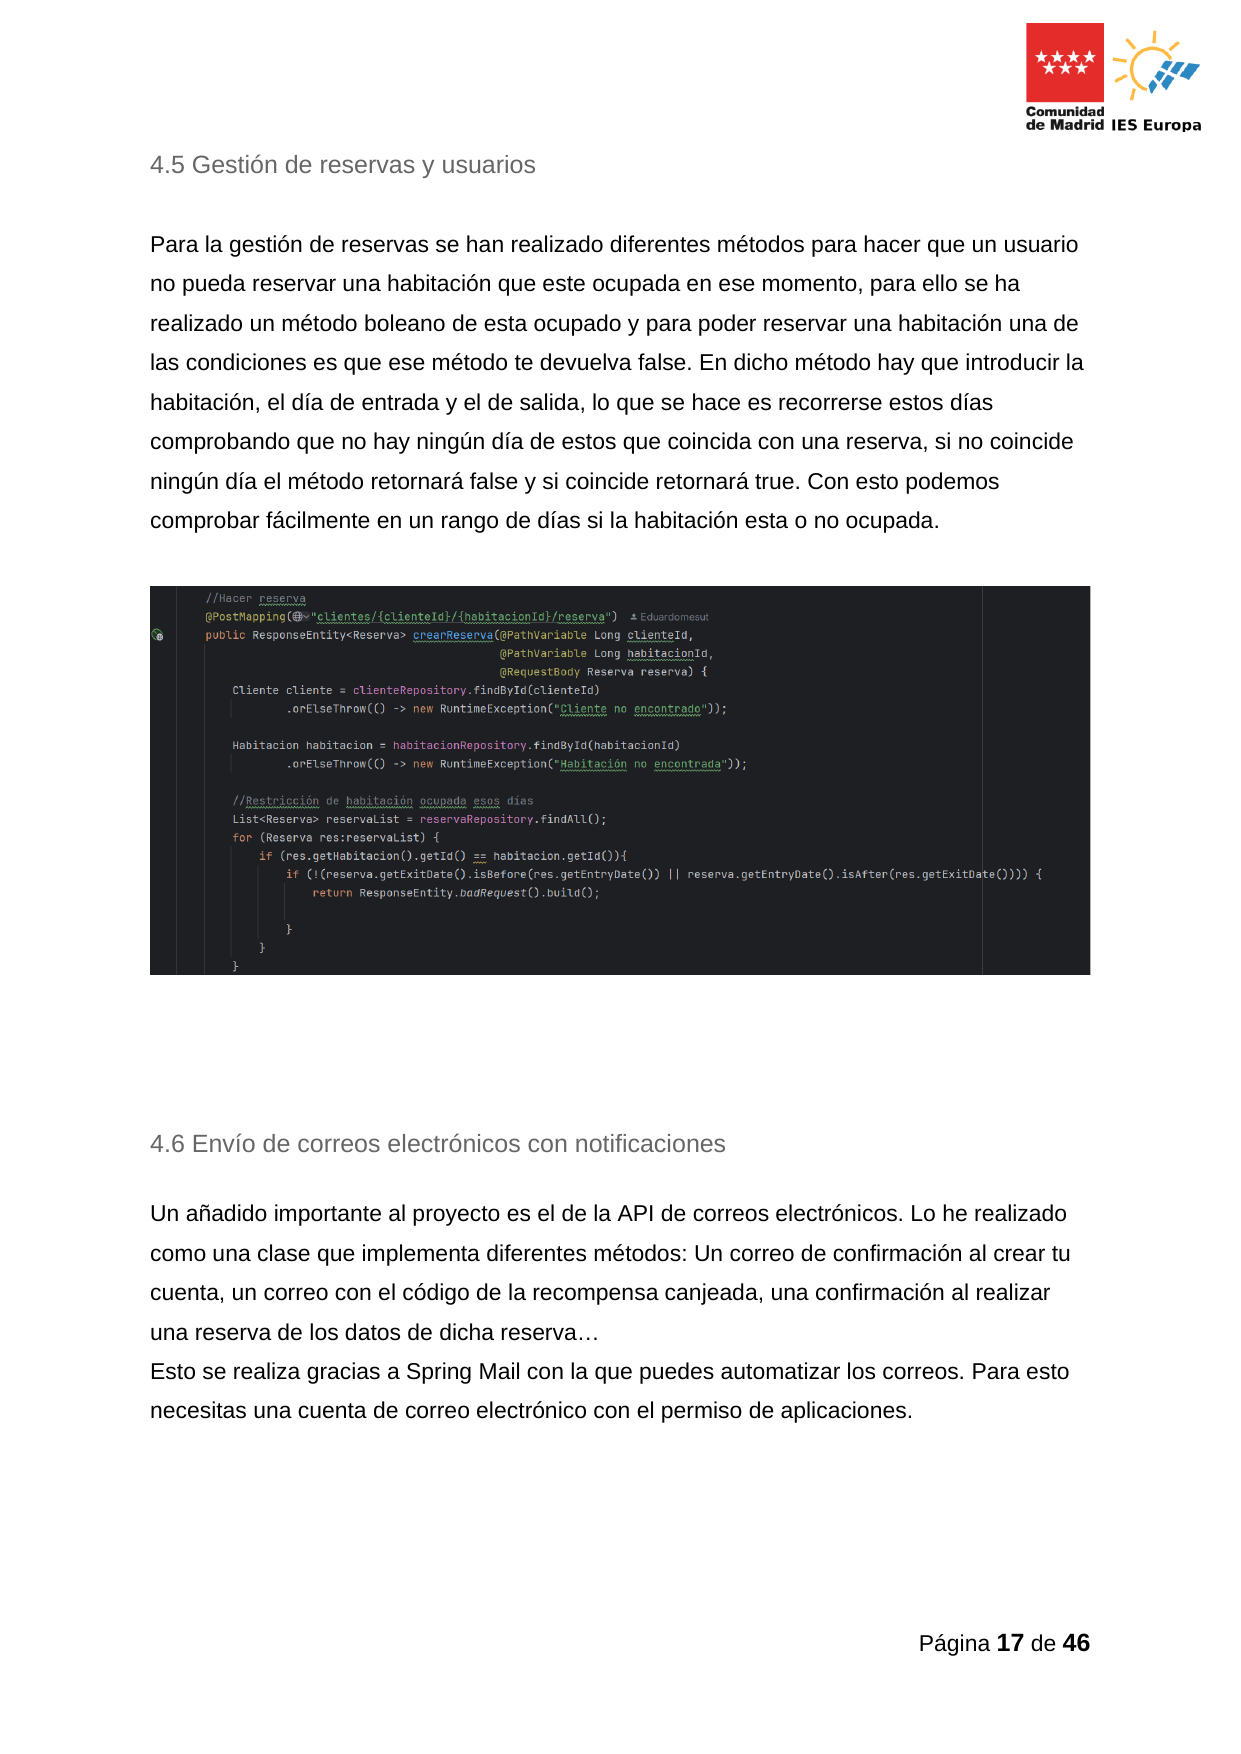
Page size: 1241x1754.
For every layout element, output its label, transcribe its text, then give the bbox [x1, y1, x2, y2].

subtitle 4.6 Envío de correos electrónicos con notificaciones [150, 1128, 1090, 1157]
text Para la gestión de reservas se han realizado diferentes métodos para hacer que un usuario no pueda reservar una habitación que este ocupada en ese momento, para ello se ha realizado un método boleano de esta ocupado y para poder reservar una habitación una de las condiciones es que ese método te devuelva false. En dicho método hay que introducir la habitación, el día de entrada y el de salida, lo que se hace es recorrerse estos días comprobando que no hay ningún día de estos que coincida con una reserva, si no coincide ningún día el método retornará false y si coincide retornará true. Con esto podemos comprobar fácilmente en un rango de días si la habitación esta o no ocupada. [150, 231, 1090, 533]
picture [150, 586, 1091, 975]
picture [1026, 23, 1215, 132]
text Esto se realiza gracias a Spring Mail con la que puedes automatizar los correos. Para esto necesitas una cuenta de correo electrónico con el permiso de aplicaciones. [150, 1358, 1090, 1424]
subtitle 4.5 Gestión de reservas y usuarios [150, 150, 1090, 179]
text Un añadido importante al proyecto es el de la API de correos electrónicos. Lo he realizado como una clase que implementa diferentes métodos: Un correo de confirmación al crear tu cuenta, un correo con el código de la recompensa canjeada, una confirmación al realizar una reserva de los datos de dicha reserva… [150, 1200, 1090, 1345]
